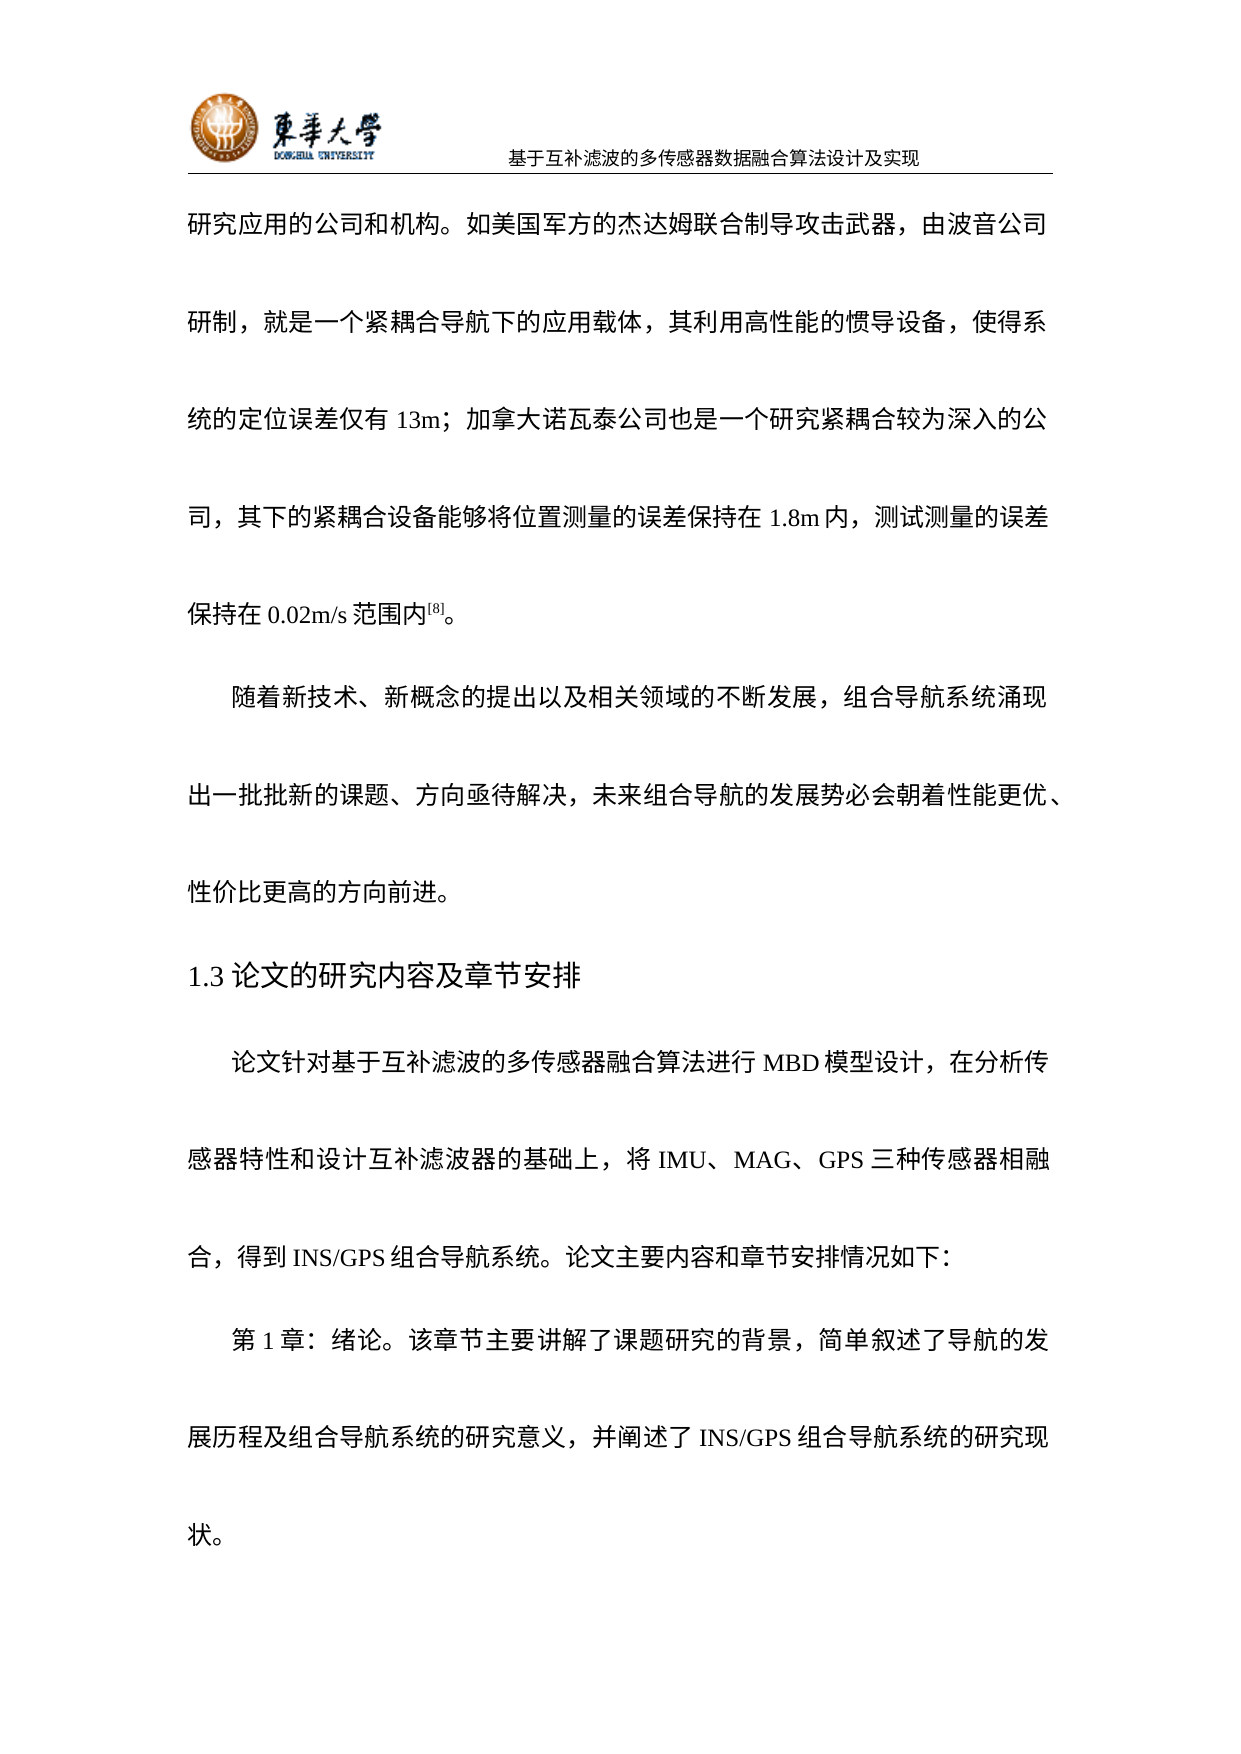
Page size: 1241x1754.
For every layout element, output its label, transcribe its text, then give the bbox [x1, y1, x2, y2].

text 随着新技术、新概念的提出以及相关领域的不断发展，组合导航系统涌现出一批批新的课题、方向亟待解决，未来组合导航的发展势必会朝着性能更优、性价比更高的方向前进。 [187, 663, 1050, 923]
text 1.3 论文的研究内容及章节安排 [187, 942, 1050, 1007]
picture [187, 88, 386, 166]
text 论文针对基于互补滤波的多传感器融合算法进行MBD模型设计，在分析传感器特性和设计互补滤波器的基础上，将IMU、MAG、GPS三种传感器相融合，得到INS/GPS组合导航系统。论文主要内容和章节安排情况如下： [187, 1028, 1050, 1288]
text 第1章：绪论。该章节主要讲解了课题研究的背景，简单叙述了导航的发展历程及组合导航系统的研究意义，并阐述了INS/GPS组合导航系统的研究现状。 [187, 1306, 1050, 1566]
